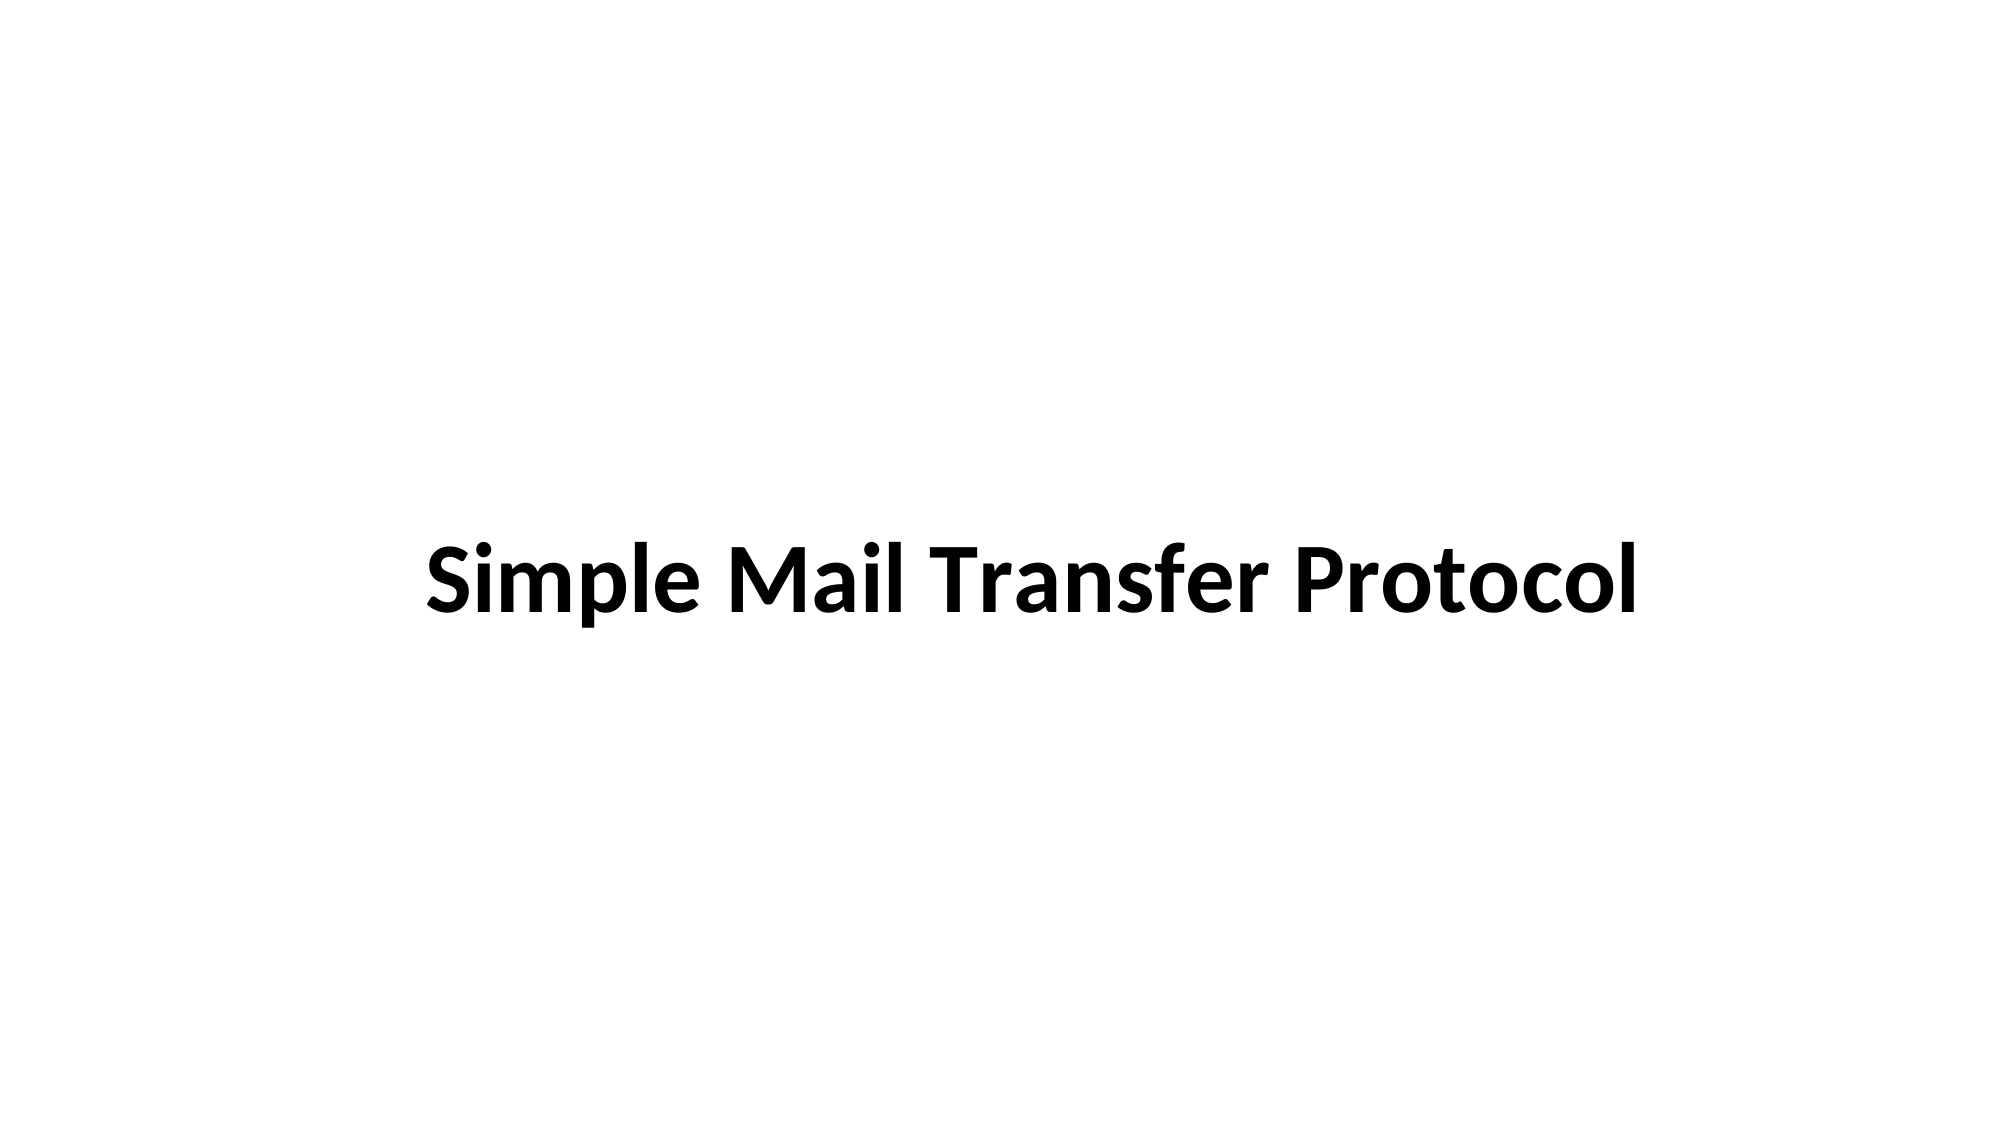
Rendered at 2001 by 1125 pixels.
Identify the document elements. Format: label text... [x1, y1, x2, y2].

text Simple Mail Transfer Protocol [151, 515, 1913, 637]
